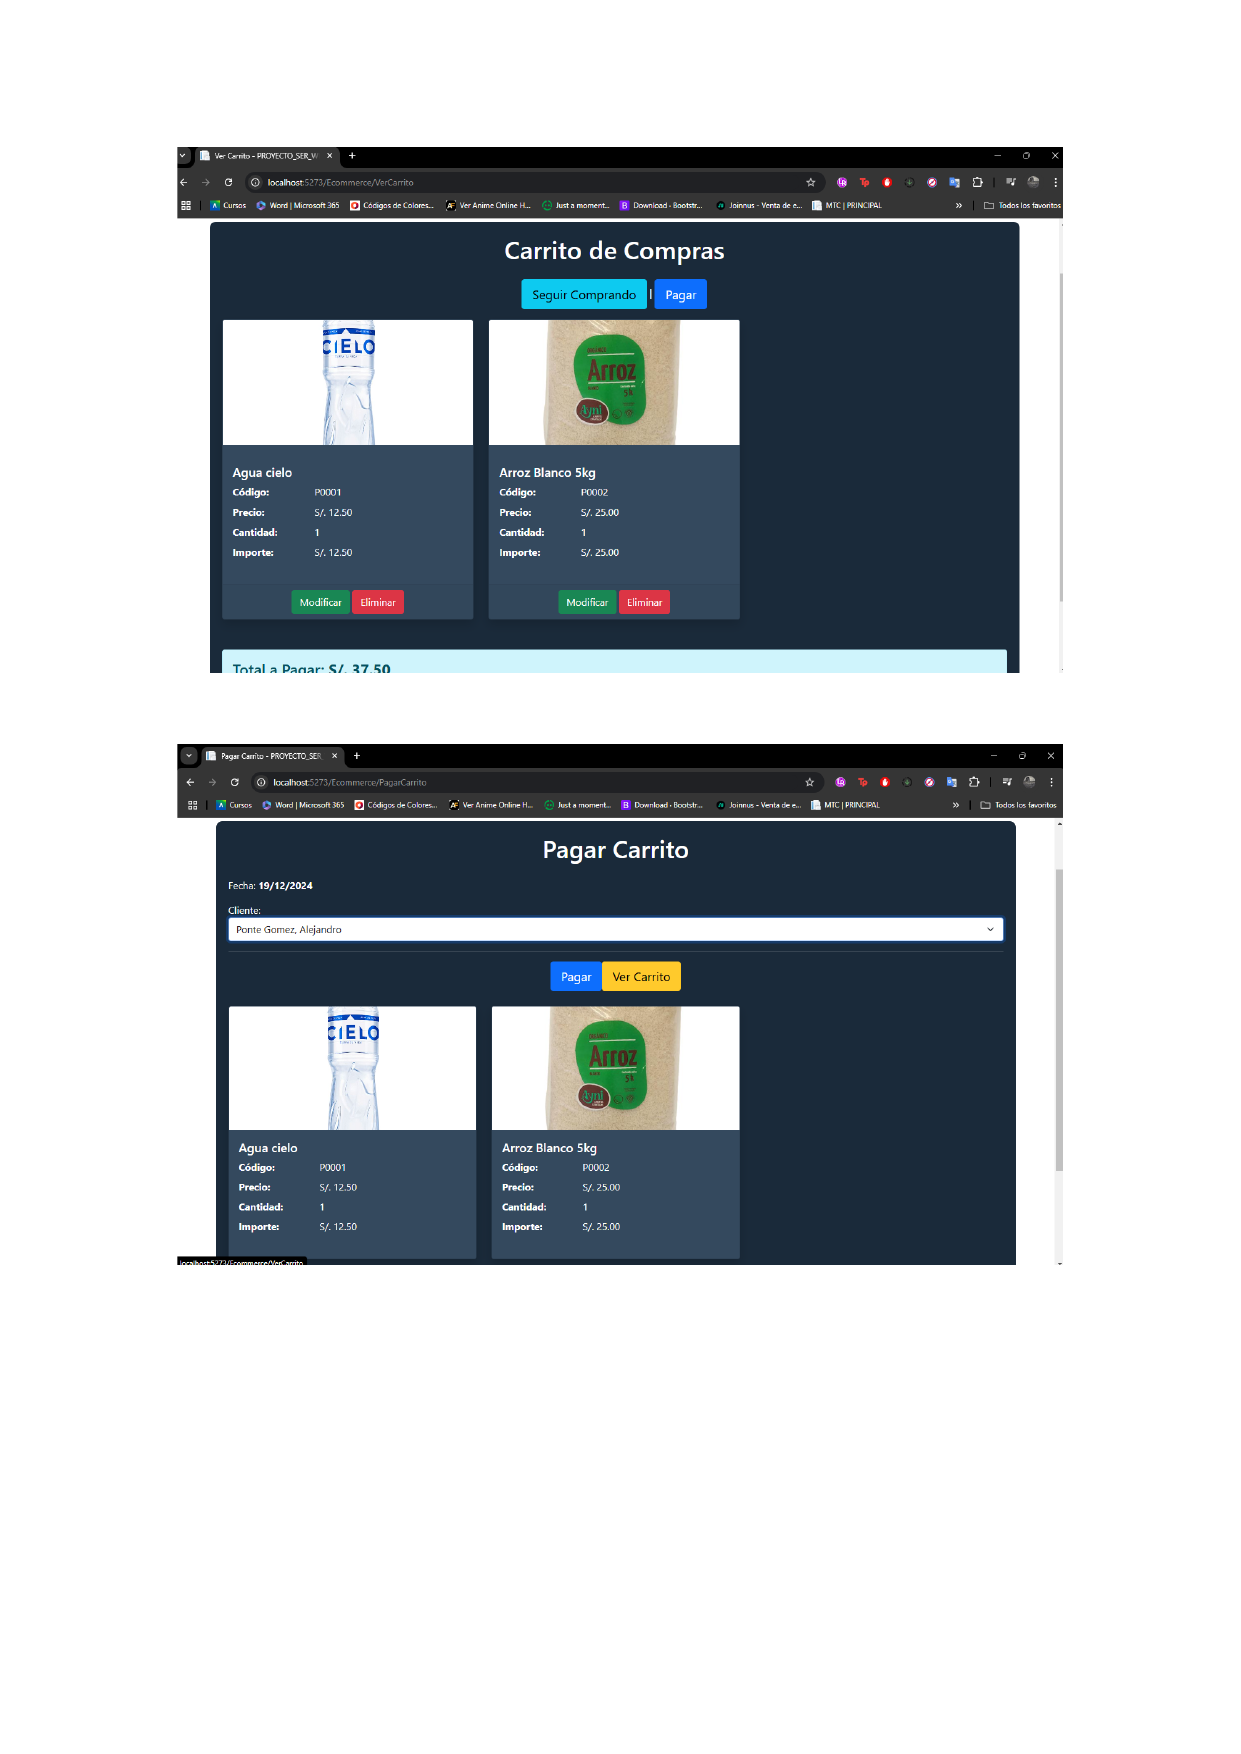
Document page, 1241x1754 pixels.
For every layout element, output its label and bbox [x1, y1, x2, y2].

picture [177, 744, 1063, 1265]
picture [177, 147, 1063, 673]
